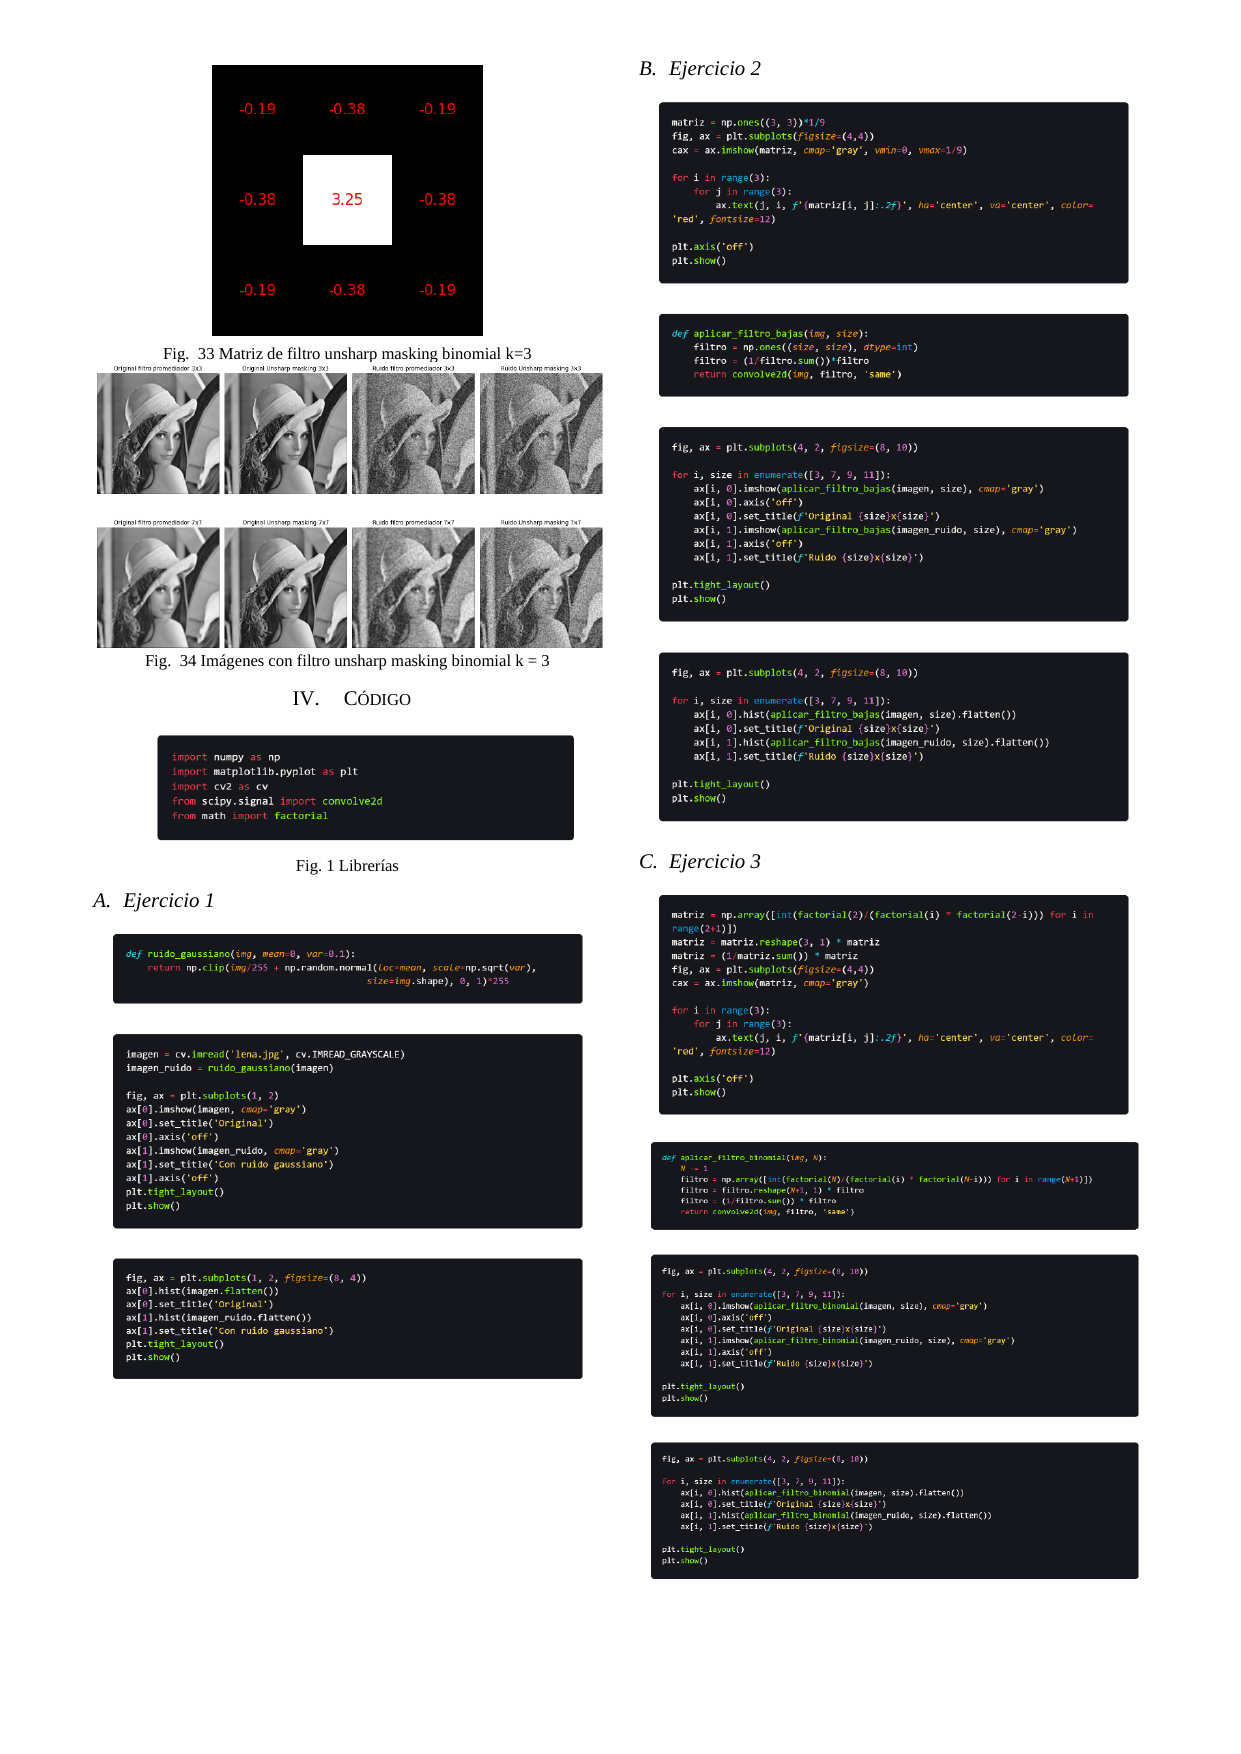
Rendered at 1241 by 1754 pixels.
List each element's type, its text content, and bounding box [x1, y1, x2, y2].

picture [203, 56, 491, 344]
text Fig. 34 Imágenes con filtro unsharp masking binomial k = 3 [93, 651, 601, 669]
picture [638, 879, 1150, 1592]
subtitle Ejercicio 3 [639, 849, 1147, 873]
picture [141, 718, 591, 857]
picture [93, 362, 605, 651]
subtitle Ejercicio 1 [93, 888, 601, 912]
picture [643, 86, 1143, 837]
subtitle Código [93, 686, 601, 710]
picture [97, 918, 598, 1394]
text Fig. 1 Librerías [93, 856, 601, 875]
subtitle Ejercicio 2 [639, 56, 1147, 80]
text Fig. 33 Matriz de filtro unsharp masking binomial k=3 [93, 344, 601, 362]
